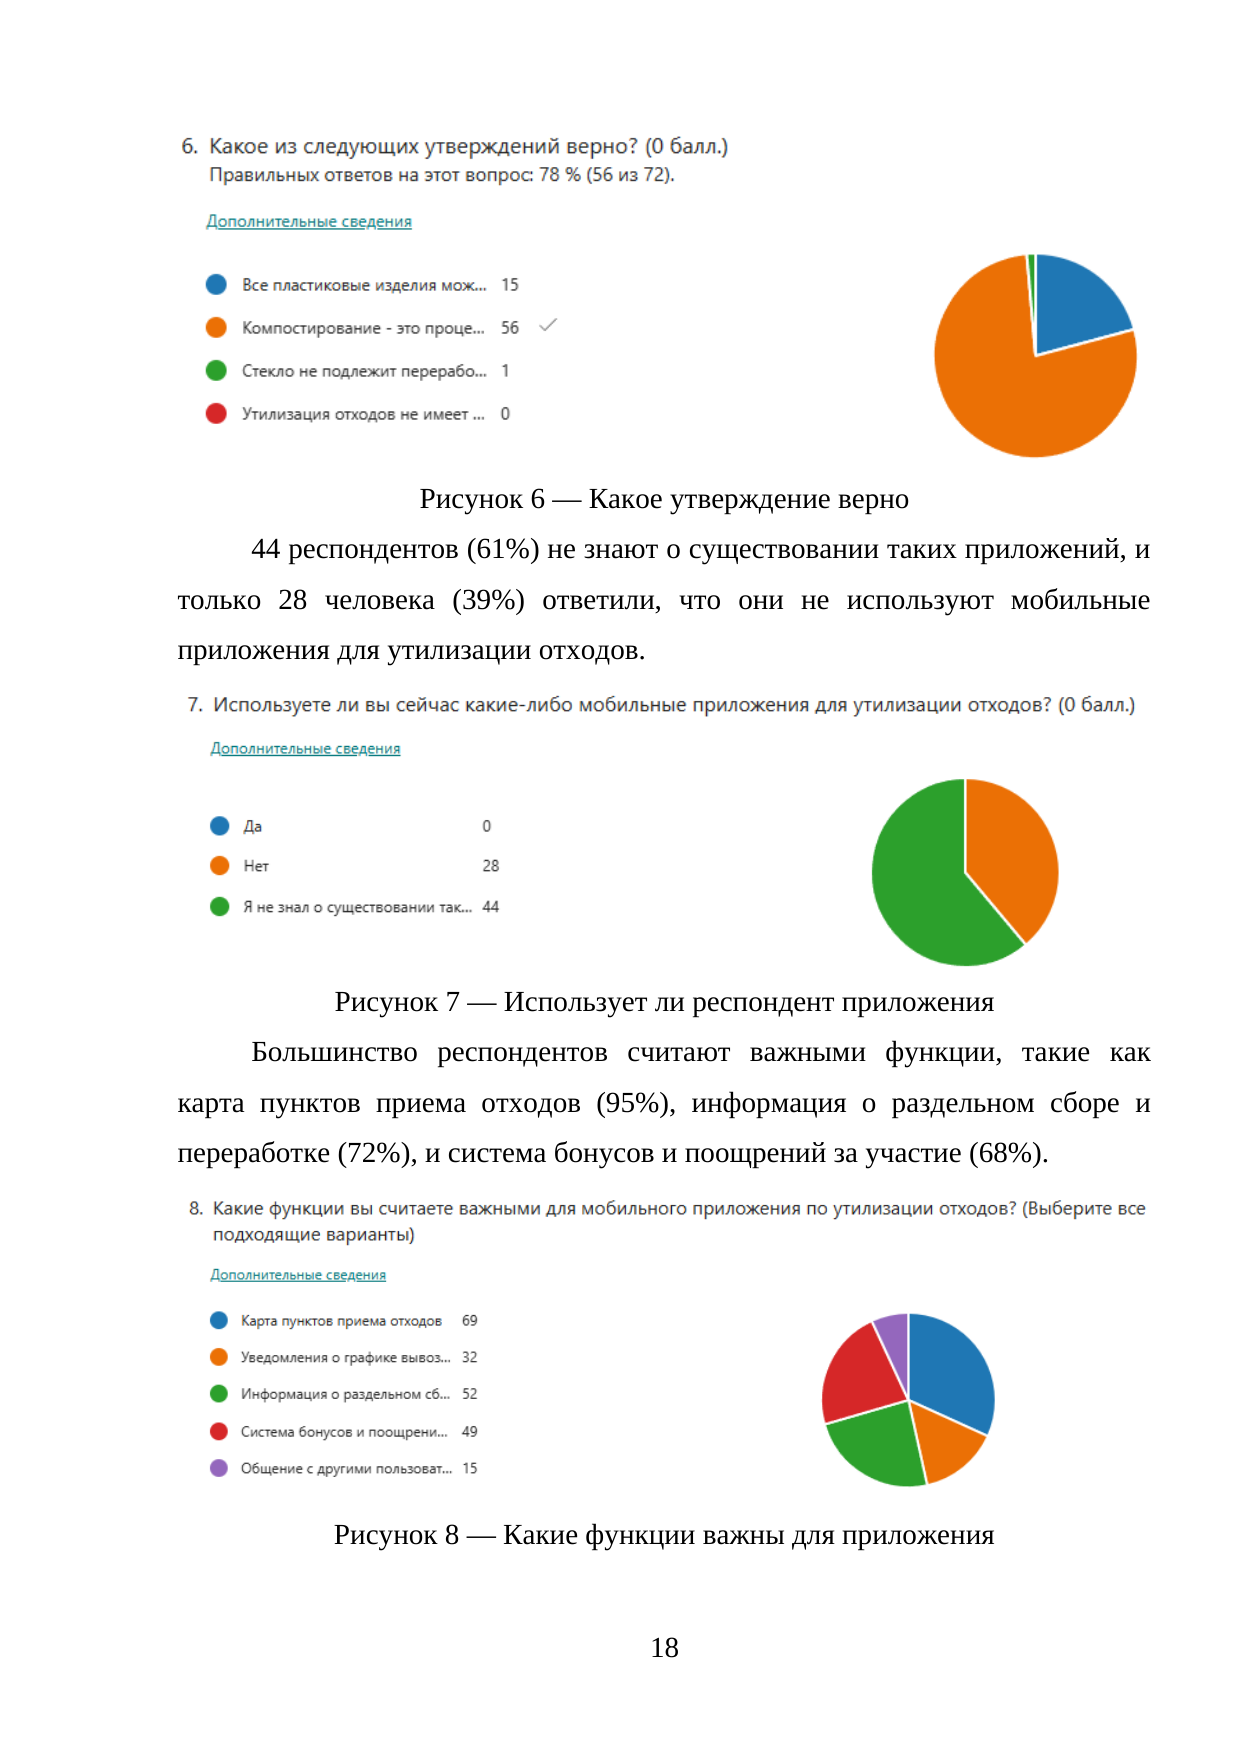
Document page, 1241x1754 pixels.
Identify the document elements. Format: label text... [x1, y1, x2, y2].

text 44 респондентов (61%) не знают о существовании таких приложений, и только 28 человека (39%) ответили, что они не используют мобильные приложения для утилизации отходов. [177, 531, 1152, 666]
text Рисунок 8 — Какие функции важны для приложения [177, 1517, 1152, 1551]
picture [177, 1185, 1152, 1503]
text Рисунок 7 — Использует ли респондент приложения [177, 984, 1152, 1018]
text Большинство респондентов считают важными функции, такие как карта пунктов приема отходов (95%), информация о раздельном сборе и переработке (72%), и система бонусов и поощрений за участие (68%). [177, 1034, 1152, 1168]
text Рисунок 6 — Какое утверждение верно [177, 481, 1152, 515]
picture [177, 682, 1152, 970]
picture [177, 124, 1152, 467]
